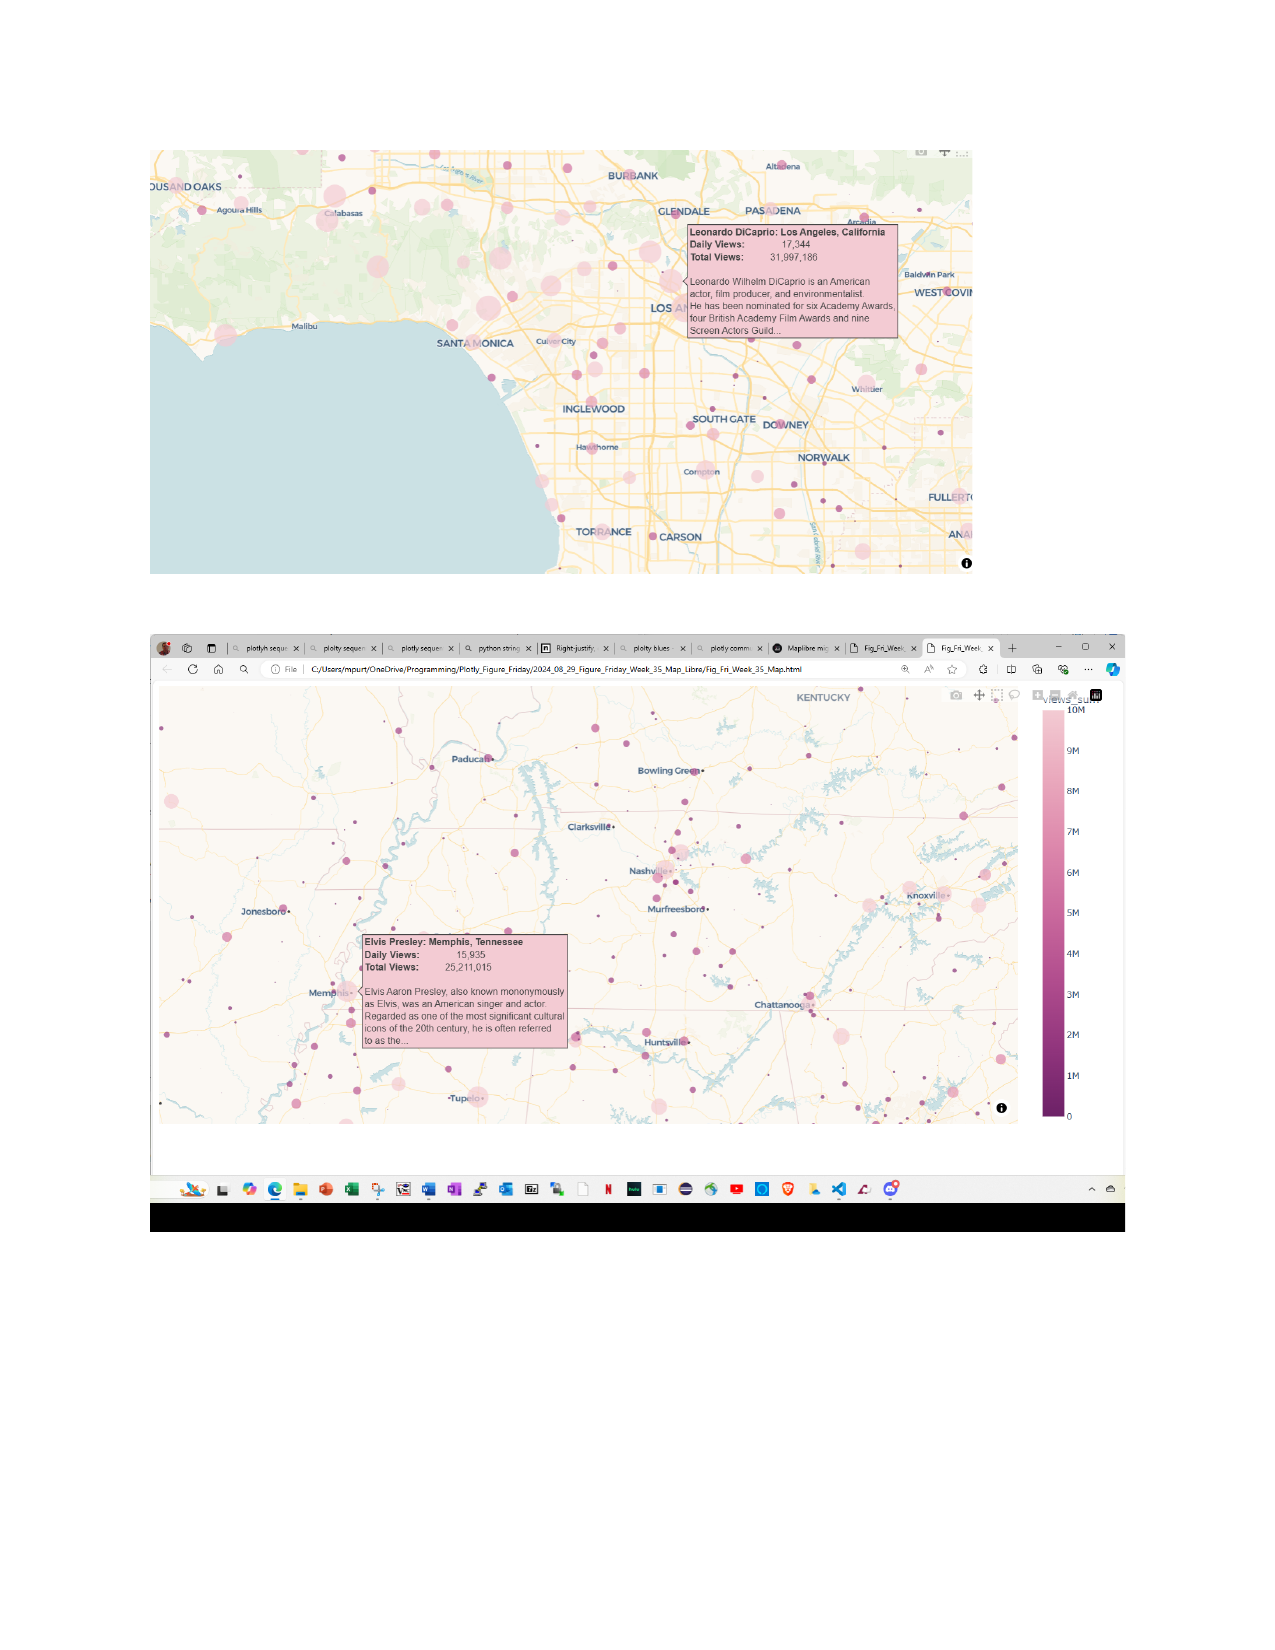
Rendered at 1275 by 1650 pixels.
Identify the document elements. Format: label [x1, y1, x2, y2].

picture [150, 150, 973, 574]
picture [150, 634, 1125, 1232]
